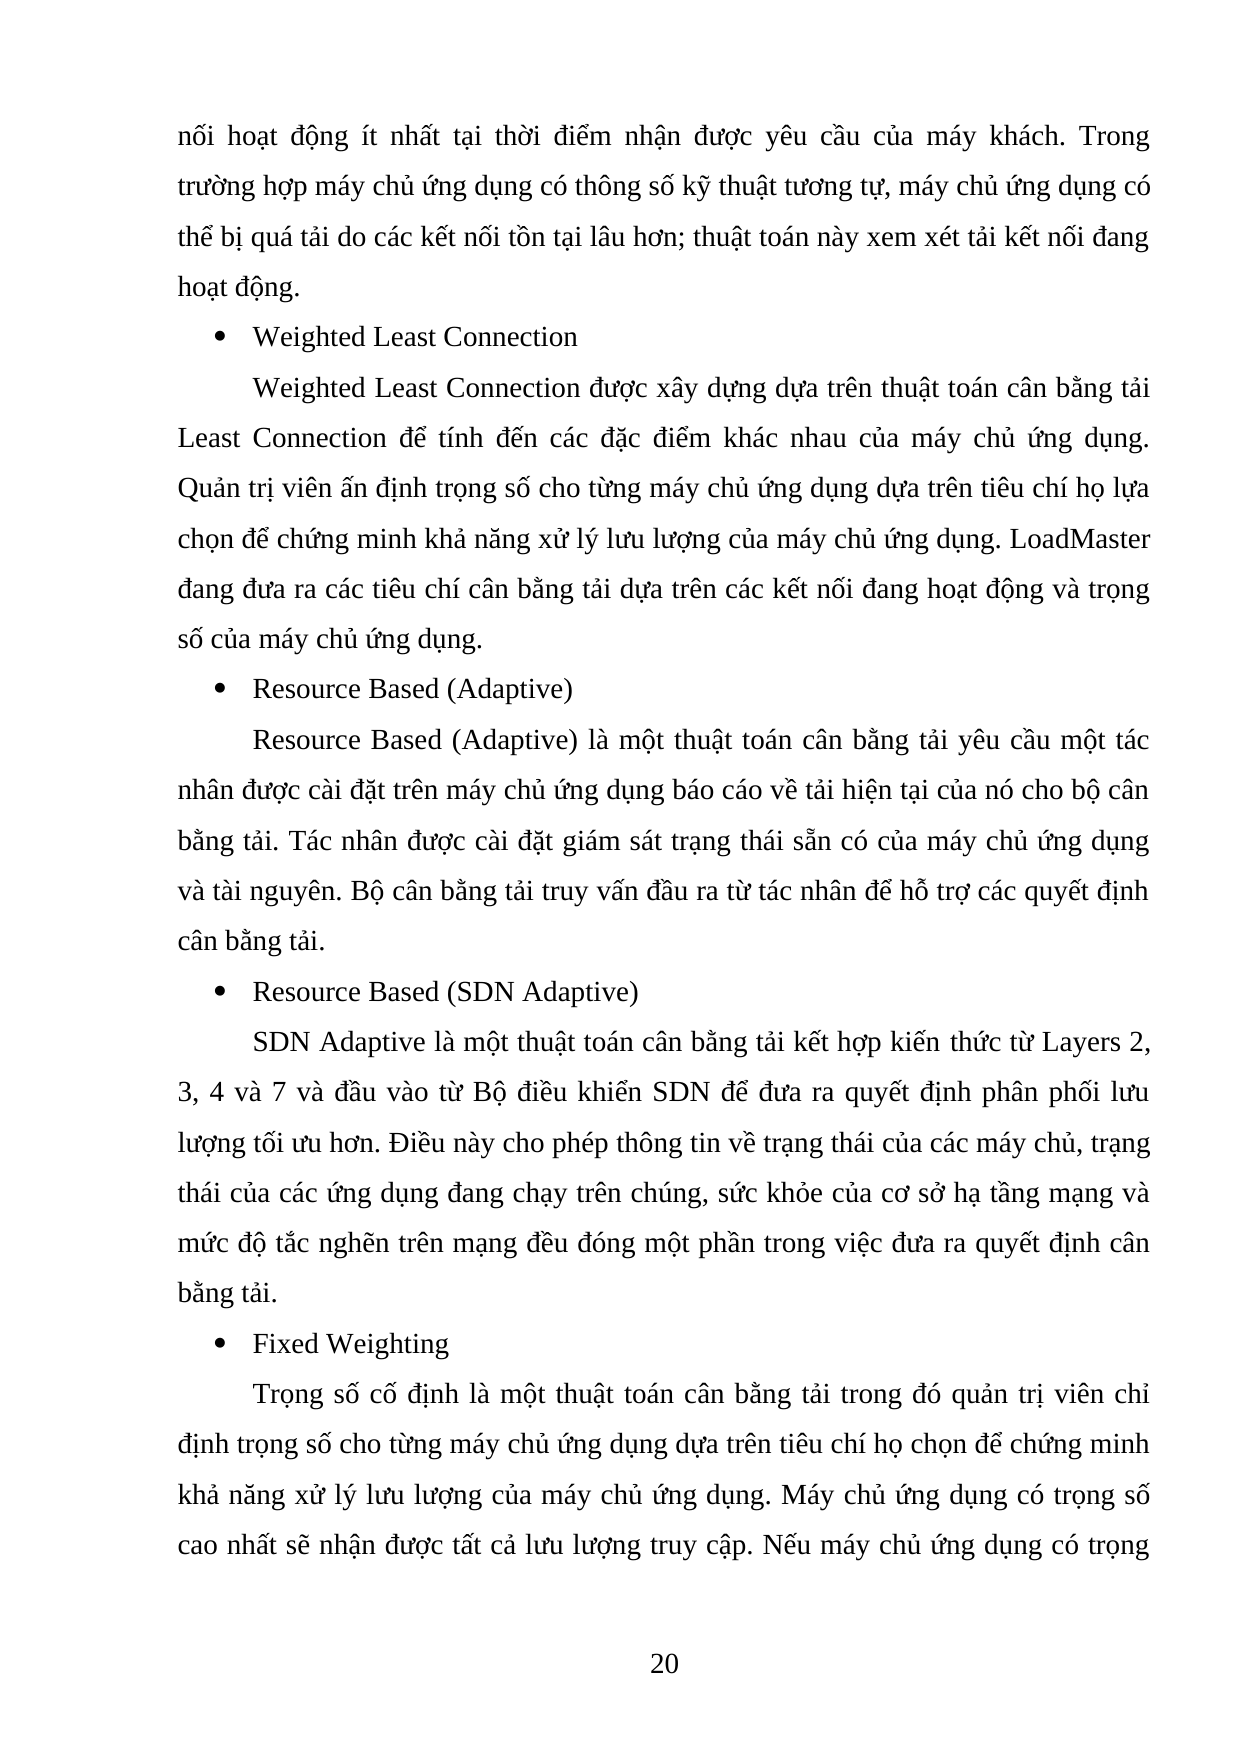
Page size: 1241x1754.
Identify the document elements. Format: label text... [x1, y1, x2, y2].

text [177, 118, 1152, 303]
text Weighted Least Connection được xây dựng dựa trên thuật toán cân bằng tải Least Connection để tính đến các đặc điểm khác nhau của máy chủ ứng dụng. Quản trị viên ấn định trọng số cho từng máy chủ ứng dụng dựa trên tiêu chí họ lựa chọn để chứng minh khả năng xử lý lưu lượng của máy chủ ứng dụng. LoadMaster đang đưa ra các tiêu chí cân bằng tải dựa trên các kết nối đang hoạt động và trọng số của máy chủ ứng dụng. [177, 370, 1152, 655]
list Fixed Weighting [215, 1326, 1152, 1359]
list Resource Based (Adaptive) [215, 672, 1152, 705]
text SDN Adaptive là một thuật toán cân bằng tải kết hợp kiến ​​thức từ Layers 2, 3, 4 và 7 và đầu vào từ Bộ điều khiển SDN để đưa ra quyết định phân phối lưu lượng tối ưu hơn. Điều này cho phép thông tin về trạng thái của các máy chủ, trạng thái của các ứng dụng đang chạy trên chúng, sức khỏe của cơ sở hạ tầng mạng và mức độ tắc nghẽn trên mạng đều đóng một phần trong việc đưa ra quyết định cân bằng tải. [177, 1024, 1152, 1309]
list Weighted Least Connection [215, 319, 1152, 353]
text Resource Based (Adaptive) là một thuật toán cân bằng tải yêu cầu một tác nhân được cài đặt trên máy chủ ứng dụng báo cáo về tải hiện tại của nó cho bộ cân bằng tải. Tác nhân được cài đặt giám sát trạng thái sẵn có của máy chủ ứng dụng và tài nguyên. Bộ cân bằng tải truy vấn đầu ra từ tác nhân để hỗ trợ các quyết định cân bằng tải. [177, 722, 1152, 957]
list Resource Based (SDN Adaptive) [215, 974, 1152, 1007]
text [177, 1376, 1152, 1561]
